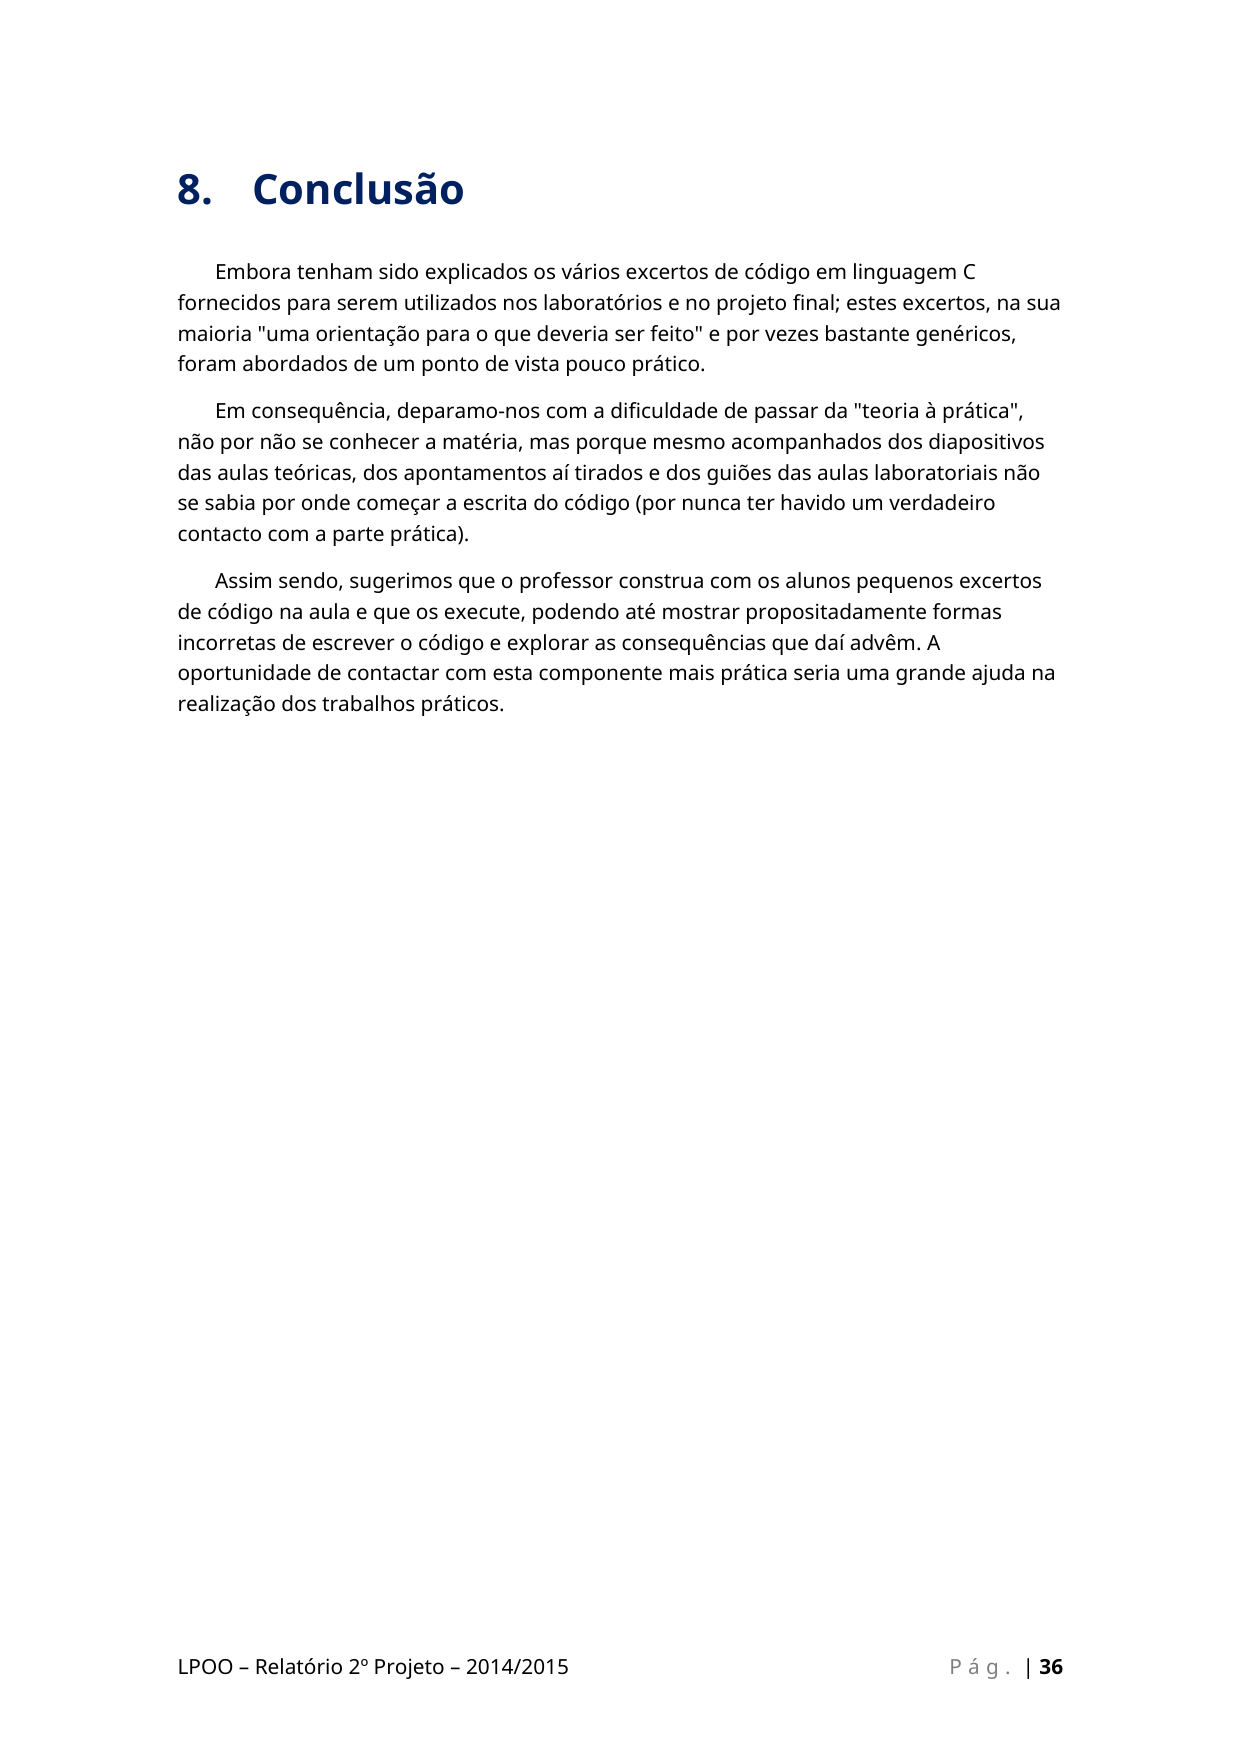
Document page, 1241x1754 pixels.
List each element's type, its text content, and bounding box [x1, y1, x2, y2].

text Assim sendo, sugerimos que o professor construa com os alunos pequenos excertos de código na aula e que os execute, podendo até mostrar propositadamente formas incorretas de escrever o código e explorar as consequências que daí advêm. A oportunidade de contactar com esta componente mais prática seria uma grande ajuda na realização dos trabalhos práticos. [177, 566, 1063, 717]
text Embora tenham sido explicados os vários excertos de código em linguagem C fornecidos para serem utilizados nos laboratórios e no projeto final; estes excertos, na sua maioria "uma orientação para o que deveria ser feito" e por vezes bastante genéricos, foram abordados de um ponto de vista pouco prático. [177, 257, 1063, 378]
text Em consequência, deparamo-nos com a dificuldade de passar da "teoria à prática", não por não se conhecer a matéria, mas porque mesmo acompanhados dos diapositivos das aulas teóricas, dos apontamentos aí tirados e dos guiões das aulas laboratoriais não se sabia por onde começar a escrita do código (por nunca ter havido um verdadeiro contacto com a parte prática). [177, 397, 1063, 547]
subtitle Conclusão [177, 160, 1063, 217]
